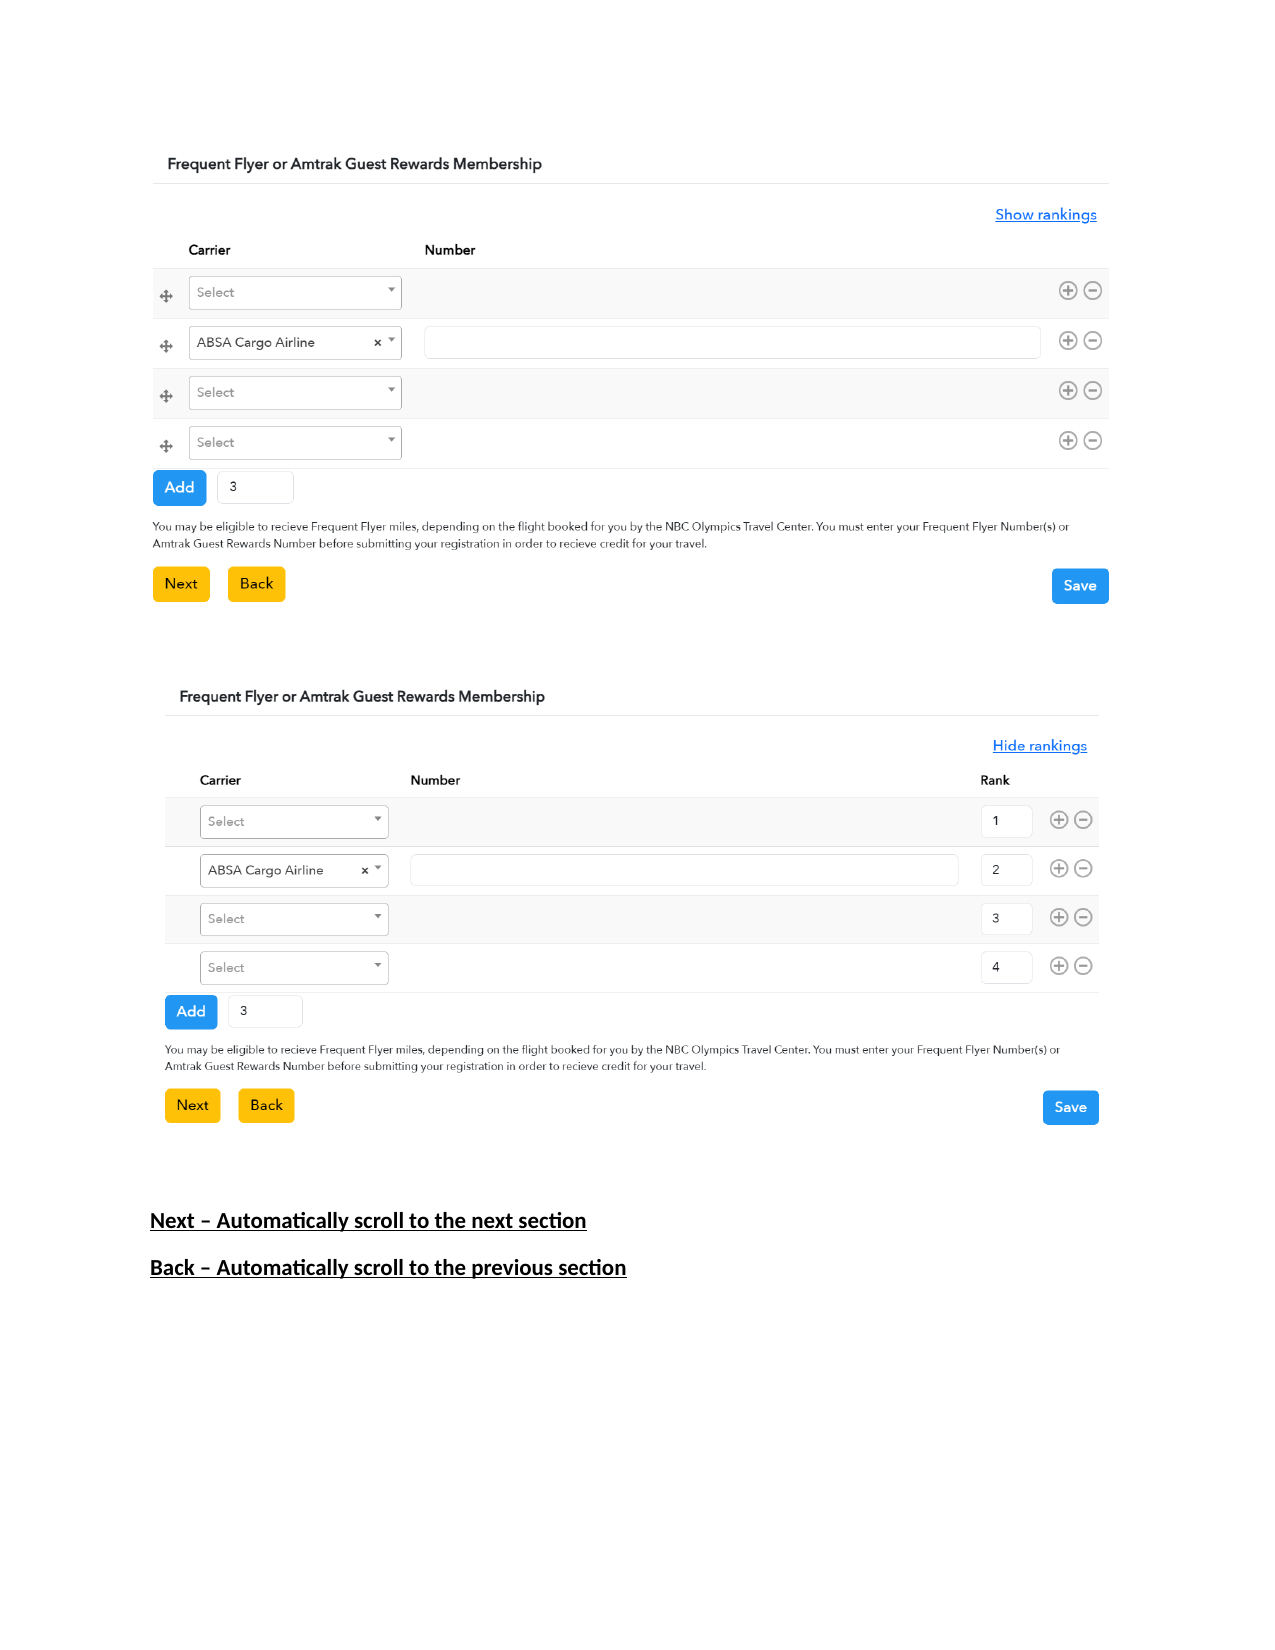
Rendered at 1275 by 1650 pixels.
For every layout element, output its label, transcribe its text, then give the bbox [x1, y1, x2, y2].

picture [150, 150, 1125, 620]
text Back – Automatically scroll to the previous section [150, 1253, 1125, 1281]
picture [150, 685, 1125, 1140]
text Next – Automatically scroll to the next section [150, 1206, 1125, 1234]
